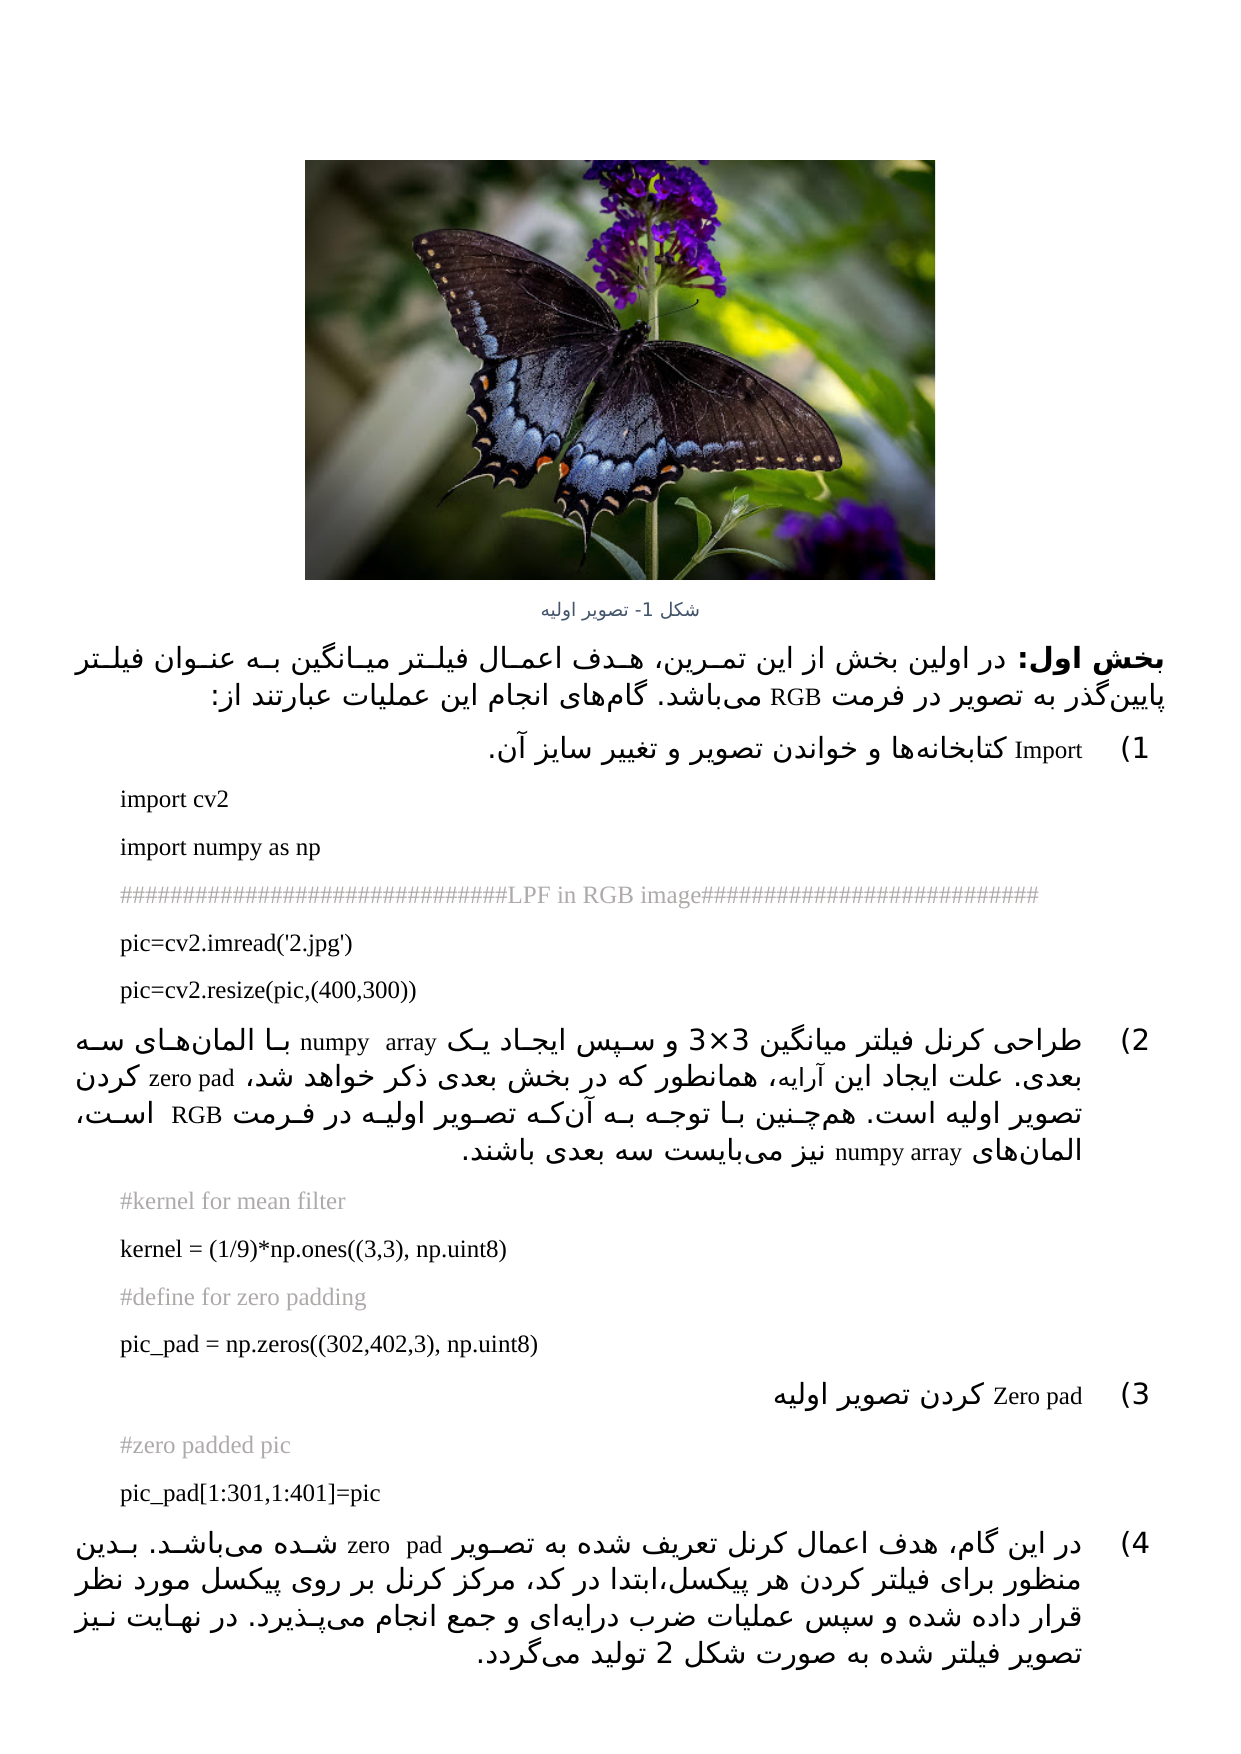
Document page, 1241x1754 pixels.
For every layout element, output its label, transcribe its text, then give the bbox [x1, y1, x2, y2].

text ###############################LPF in RGB image########################### [120, 880, 1165, 909]
text import cv2 [120, 784, 1165, 813]
text شکل 1- تصویر اولیه [75, 598, 1165, 620]
list Import کتابخانه‌ها و خواندن تصویر و تغییر سایز آن. [75, 731, 1120, 765]
picture [305, 160, 935, 580]
text import numpy as np [120, 832, 1165, 861]
text #define for zero padding [120, 1282, 1165, 1311]
text pic_pad[1:301,1:401]=pic [120, 1478, 1165, 1507]
text pic=cv2.imread('2.jpg') [120, 928, 1165, 956]
text pic_pad = np.zeros((302,402,3), np.uint8) [120, 1329, 1165, 1358]
list Zero pad کردن تصویر اولیه [75, 1377, 1120, 1411]
list در این گام، هدف اعمال کرنل تعریف شده به تصویر zero pad شده می‌باشد. بدین منظور برای فیلتر کردن هر پیکسل،ابتدا در کد، مرکز کرنل بر روی پیکسل مورد نظر قرار داده شده و سپس عملیات ضرب درایه‌ای و جمع انجام می‌پذیرد. در نهایت نیز تصویر فیلتر شده به صورت شکل 2 تولید می‌‌گردد. [75, 1526, 1120, 1670]
text #zero padded pic [120, 1431, 1165, 1459]
text kernel = (1/9)*np.ones((3,3), np.uint8) [120, 1234, 1165, 1263]
list طراحی کرنل فیلتر میانگین 3×3 و سپس ایجاد یک numpy array با المان‌های سه بعدی. علت ایجاد این آرایه، همانطور که در بخش بعدی ذکر خواهد شد، zero pad کردن تصویر اولیه است. هم‌چنین با توجه به آن‌که تصویر اولیه در فرمت RGB است، المان‌های numpy array نیز می‌بایست سه بعدی باشند. [75, 1023, 1120, 1167]
text pic=cv2.resize(pic,(400,300)) [120, 975, 1165, 1004]
text #kernel for mean filter [120, 1186, 1165, 1215]
text بخش اول: در اولین بخش از این تمرین، هدف اعمال فیلتر میانگین به عنوان فیلتر پایین‌گذر به تصویر در فرمت RGB می‌باشد. گام‌های انجام این عملیات عبارتند از: [75, 641, 1165, 712]
